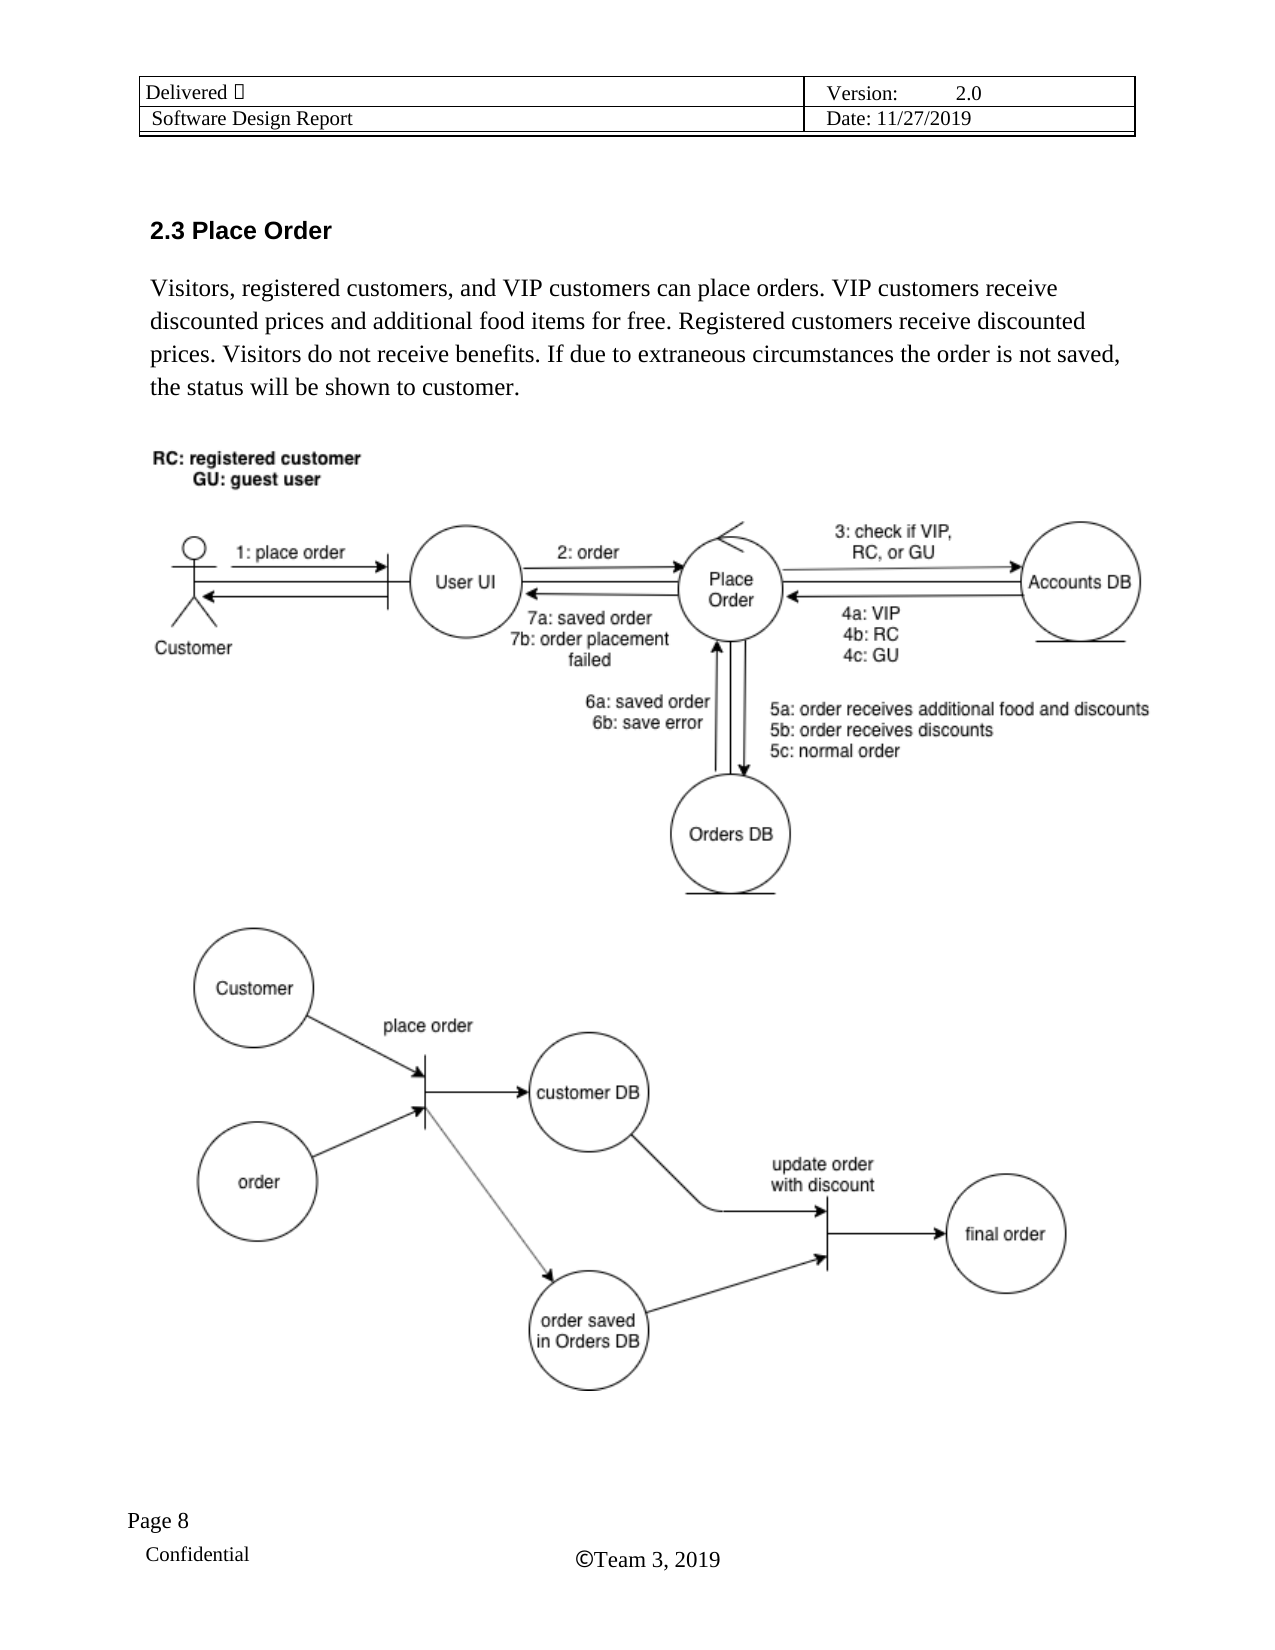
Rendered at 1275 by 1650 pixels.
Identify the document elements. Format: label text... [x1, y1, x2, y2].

subtitle Visitors, registered customers, and VIP customers can place orders. VIP customers receive discounted prices and additional food items for free. Registered customers receive discounted prices. Visitors do not receive benefits. If due to extraneous circumstances the order is not saved, the status will be shown to customer. [150, 273, 1148, 401]
picture [150, 438, 1171, 1391]
subtitle 2.3 Place Order [150, 216, 1148, 244]
